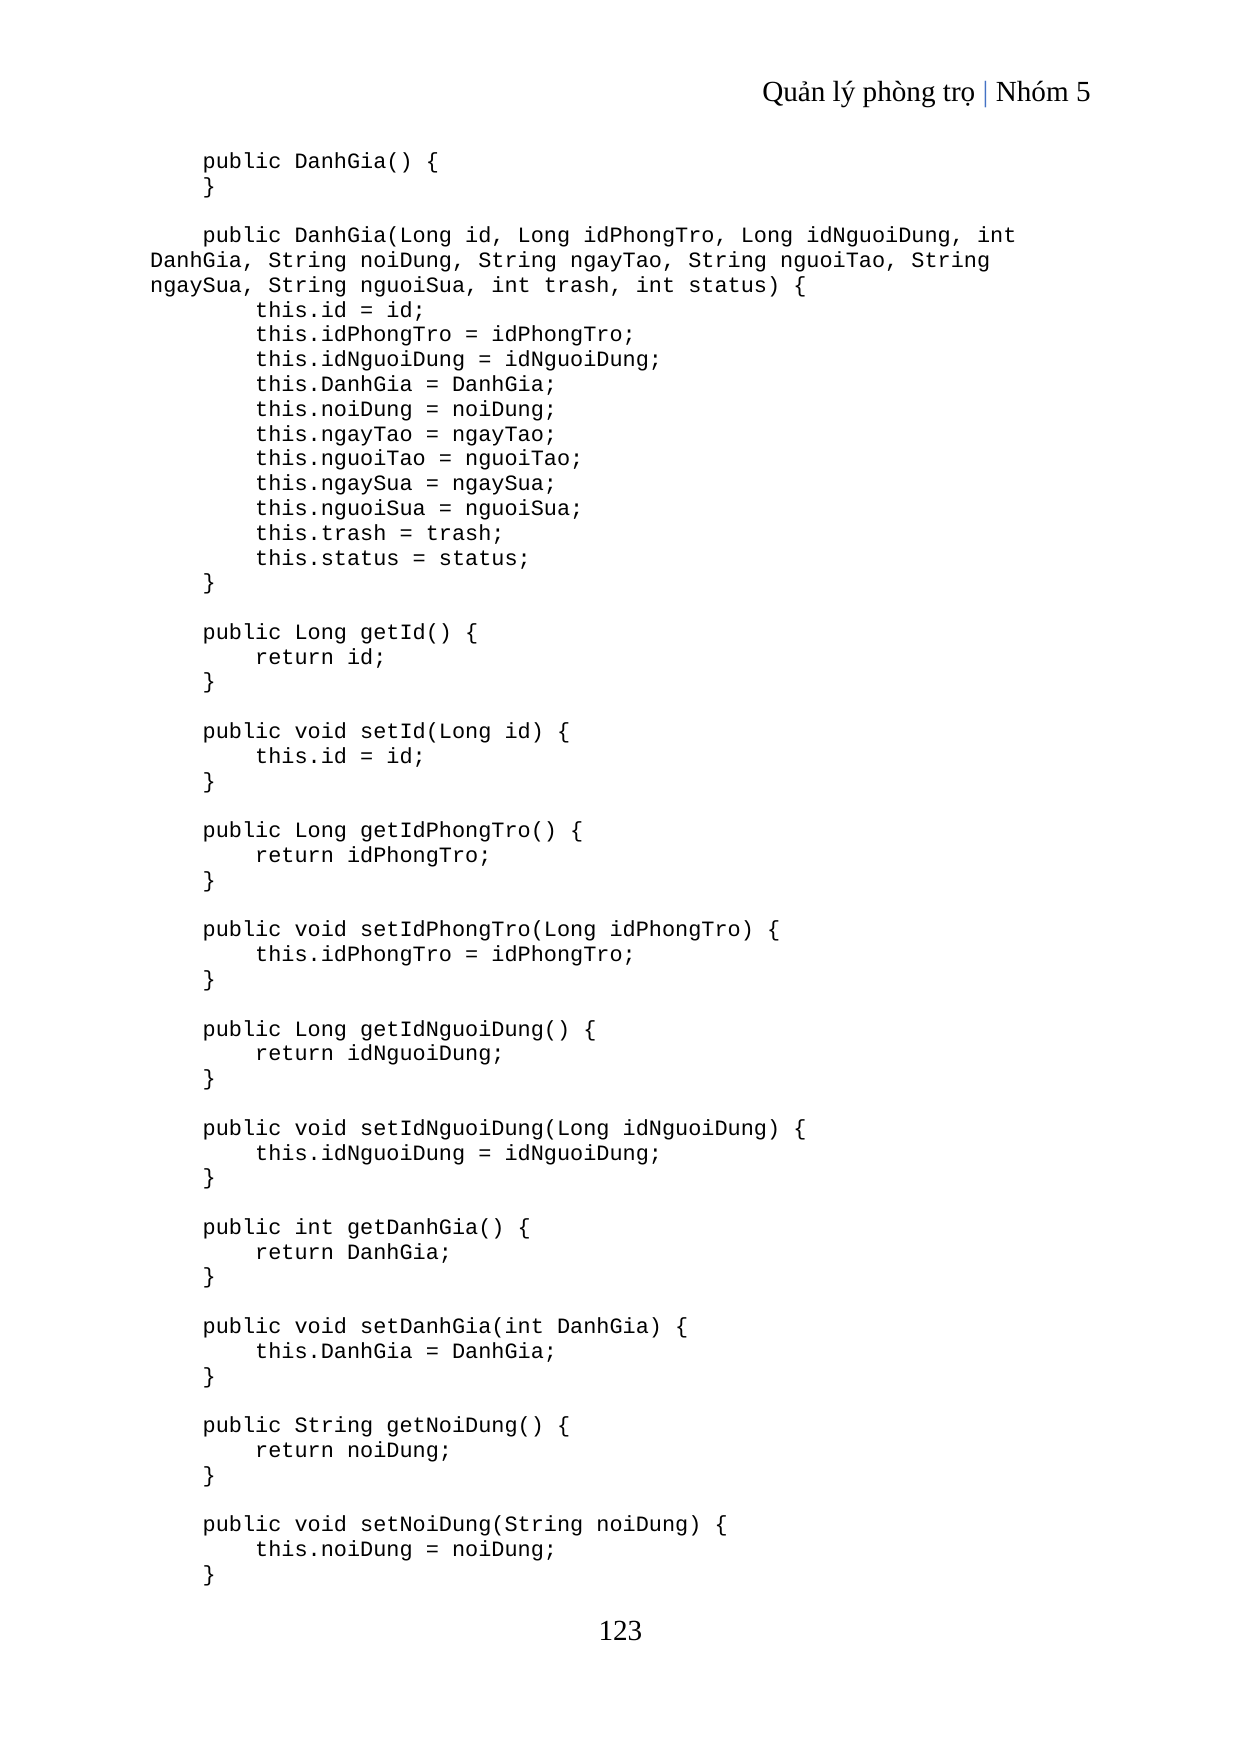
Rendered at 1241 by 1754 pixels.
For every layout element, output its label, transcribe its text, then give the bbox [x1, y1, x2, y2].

text public int getDanhGia() { [150, 1216, 1090, 1241]
text this.idPhongTro = idPhongTro; [150, 943, 1090, 968]
text } [150, 1266, 1090, 1290]
text this.DanhGia = DanhGia; [150, 1340, 1090, 1365]
text public DanhGia(Long id, Long idPhongTro, Long idNguoiDung, int DanhGia, String noiDung, String ngayTao, String nguoiTao, String ngaySua, String nguoiSua, int trash, int status) { [150, 224, 1090, 299]
text public DanhGia() { [150, 150, 1090, 175]
text this.status = status; [150, 547, 1090, 571]
text this.nguoiSua = nguoiSua; [150, 497, 1090, 522]
text } [150, 1067, 1090, 1092]
text public String getNoiDung() { [150, 1414, 1090, 1439]
text public void setId(Long id) { [150, 720, 1090, 745]
text public Long getIdPhongTro() { [150, 819, 1090, 844]
text this.nguoiTao = nguoiTao; [150, 447, 1090, 472]
text this.noiDung = noiDung; [150, 1538, 1090, 1563]
text this.DanhGia = DanhGia; [150, 373, 1090, 398]
text } [150, 1365, 1090, 1389]
text this.id = id; [150, 745, 1090, 770]
text public void setNoiDung(String noiDung) { [150, 1513, 1090, 1538]
text this.idPhongTro = idPhongTro; [150, 323, 1090, 348]
text public Long getId() { [150, 621, 1090, 646]
text return idPhongTro; [150, 844, 1090, 869]
text this.ngayTao = ngayTao; [150, 423, 1090, 447]
text this.noiDung = noiDung; [150, 398, 1090, 423]
text } [150, 571, 1090, 596]
text } [150, 671, 1090, 695]
text } [150, 770, 1090, 794]
text public Long getIdNguoiDung() { [150, 1018, 1090, 1042]
text this.ngaySua = ngaySua; [150, 472, 1090, 497]
text public void setIdNguoiDung(Long idNguoiDung) { [150, 1117, 1090, 1142]
text } [150, 968, 1090, 993]
text public void setIdPhongTro(Long idPhongTro) { [150, 918, 1090, 943]
text return idNguoiDung; [150, 1042, 1090, 1067]
text return DanhGia; [150, 1241, 1090, 1266]
text } [150, 1563, 1090, 1588]
text return noiDung; [150, 1439, 1090, 1464]
text this.trash = trash; [150, 522, 1090, 547]
text } [150, 1166, 1090, 1191]
text public void setDanhGia(int DanhGia) { [150, 1315, 1090, 1340]
text } [150, 1464, 1090, 1489]
text this.idNguoiDung = idNguoiDung; [150, 1142, 1090, 1166]
text } [150, 175, 1090, 199]
text } [150, 869, 1090, 894]
text return id; [150, 646, 1090, 671]
text this.id = id; [150, 299, 1090, 323]
text this.idNguoiDung = idNguoiDung; [150, 348, 1090, 373]
